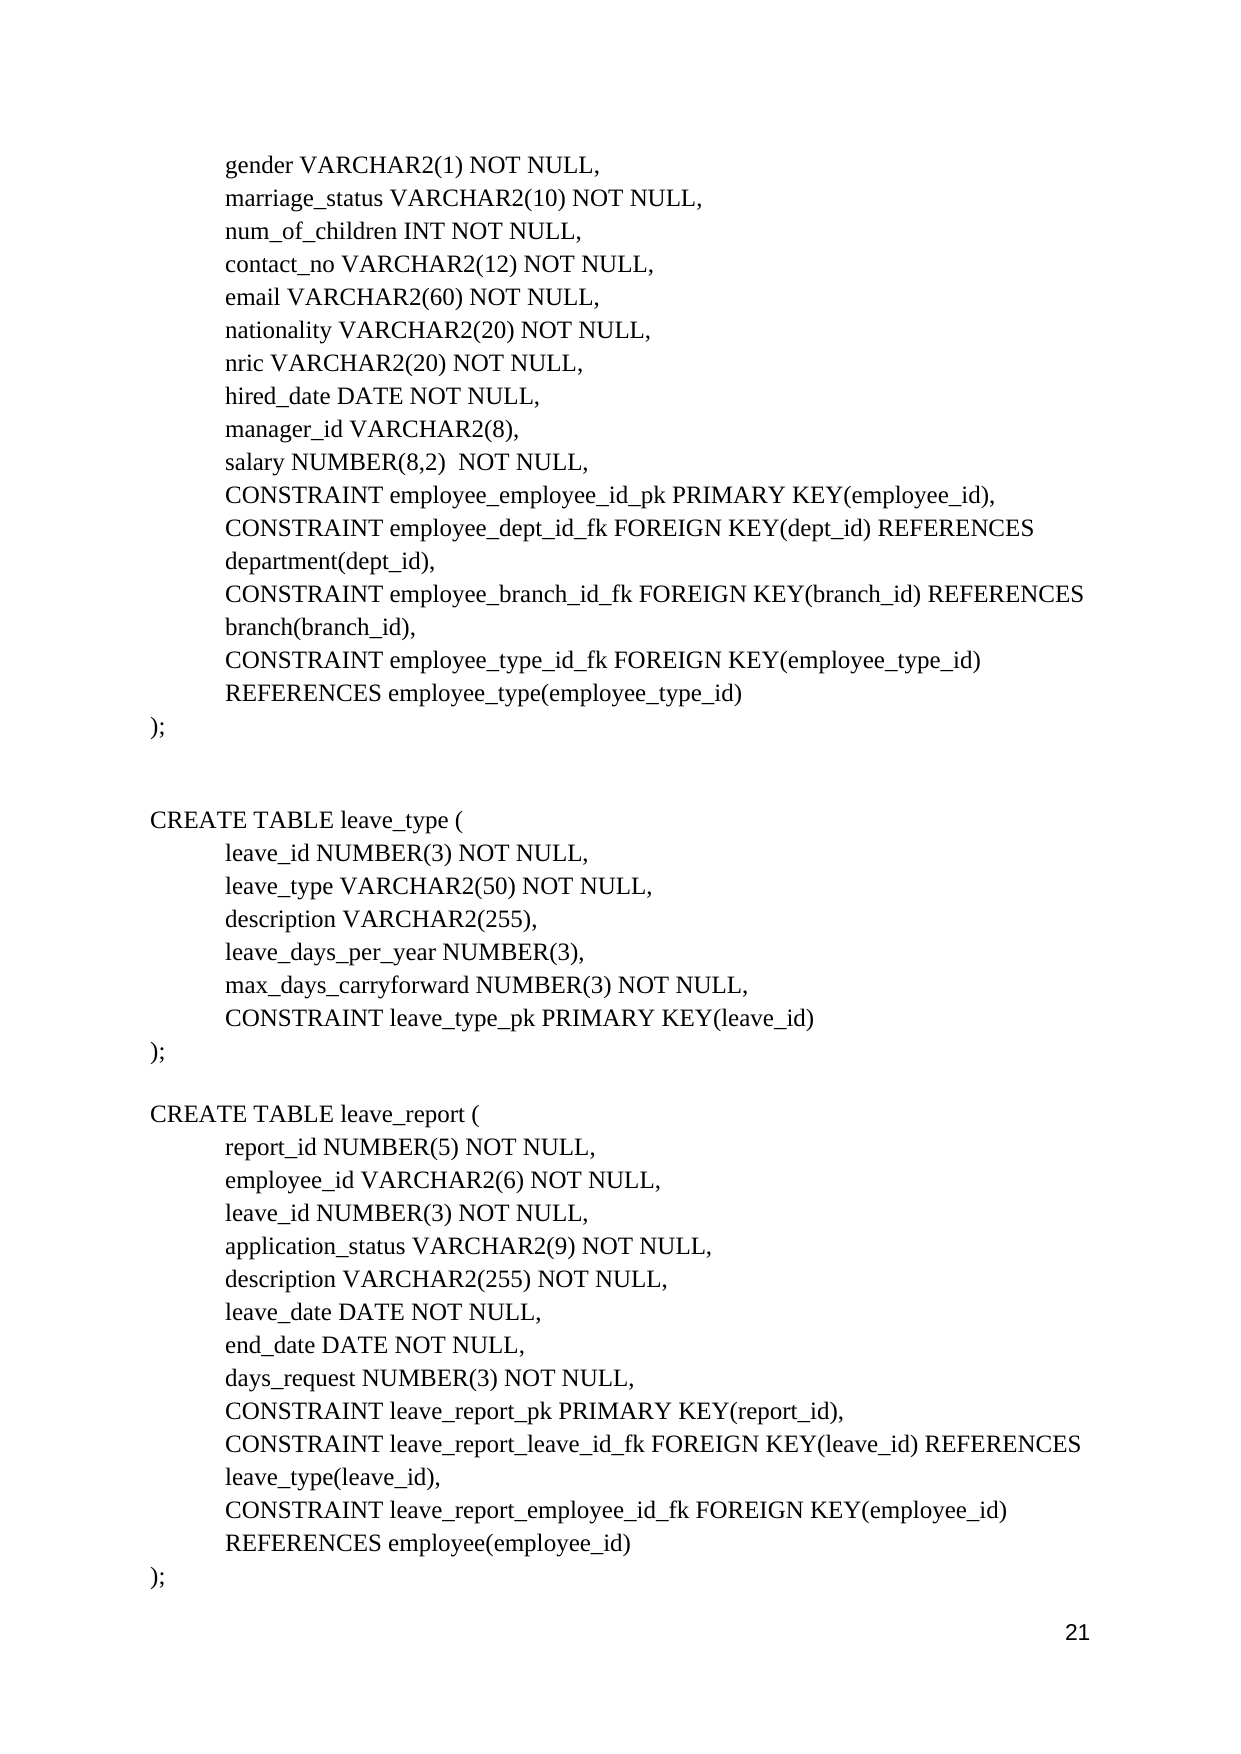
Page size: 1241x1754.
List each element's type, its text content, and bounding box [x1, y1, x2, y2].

text end_date DATE NOT NULL, [225, 1330, 1090, 1359]
text leave_days_per_year NUMBER(3), [225, 937, 1090, 966]
text leave_id NUMBER(3) NOT NULL, [225, 1198, 1090, 1227]
text CREATE TABLE leave_type ( [150, 805, 1090, 833]
text email VARCHAR2(60) NOT NULL, [150, 282, 1090, 311]
text CONSTRAINT employee_employee_id_pk PRIMARY KEY(employee_id), [225, 480, 1090, 509]
text salary NUMBER(8,2) NOT NULL, [150, 447, 1090, 476]
text description VARCHAR2(255), [225, 904, 1090, 933]
text application_status VARCHAR2(9) NOT NULL, [225, 1231, 1090, 1260]
text CONSTRAINT leave_report_leave_id_fk FOREIGN KEY(leave_id) REFERENCES leave_type(leave_id), [225, 1429, 1090, 1491]
text CREATE TABLE leave_report ( [150, 1099, 1090, 1128]
text ); [150, 1561, 1090, 1590]
text report_id NUMBER(5) NOT NULL, [225, 1132, 1090, 1161]
text description VARCHAR2(255) NOT NULL, [225, 1264, 1090, 1293]
text manager_id VARCHAR2(8), [150, 414, 1090, 443]
text nric VARCHAR2(20) NOT NULL, [150, 348, 1090, 377]
text employee_id VARCHAR2(6) NOT NULL, [225, 1165, 1090, 1194]
text CONSTRAINT leave_report_pk PRIMARY KEY(report_id), [225, 1396, 1090, 1425]
text ); [150, 711, 1090, 740]
text CONSTRAINT employee_type_id_fk FOREIGN KEY(employee_type_id) REFERENCES employee_type(employee_type_id) [225, 645, 1090, 707]
text marriage_status VARCHAR2(10) NOT NULL, [150, 183, 1090, 212]
text ); [150, 1036, 1090, 1065]
text leave_date DATE NOT NULL, [225, 1297, 1090, 1326]
text CONSTRAINT employee_dept_id_fk FOREIGN KEY(dept_id) REFERENCES department(dept_id), [225, 513, 1090, 575]
text CONSTRAINT employee_branch_id_fk FOREIGN KEY(branch_id) REFERENCES branch(branch_id), [225, 579, 1090, 641]
text leave_type VARCHAR2(50) NOT NULL, [225, 871, 1090, 899]
text hired_date DATE NOT NULL, [150, 381, 1090, 410]
text CONSTRAINT leave_type_pk PRIMARY KEY(leave_id) [225, 1003, 1090, 1032]
text CONSTRAINT leave_report_employee_id_fk FOREIGN KEY(employee_id) REFERENCES employee(employee_id) [225, 1495, 1090, 1557]
text contact_no VARCHAR2(12) NOT NULL, [150, 249, 1090, 278]
text leave_id NUMBER(3) NOT NULL, [225, 838, 1090, 867]
text max_days_carryforward NUMBER(3) NOT NULL, [225, 970, 1090, 999]
text days_request NUMBER(3) NOT NULL, [225, 1363, 1090, 1392]
text gender VARCHAR2(1) NOT NULL, [150, 150, 1090, 179]
text num_of_children INT NOT NULL, [150, 216, 1090, 245]
text nationality VARCHAR2(20) NOT NULL, [150, 315, 1090, 344]
